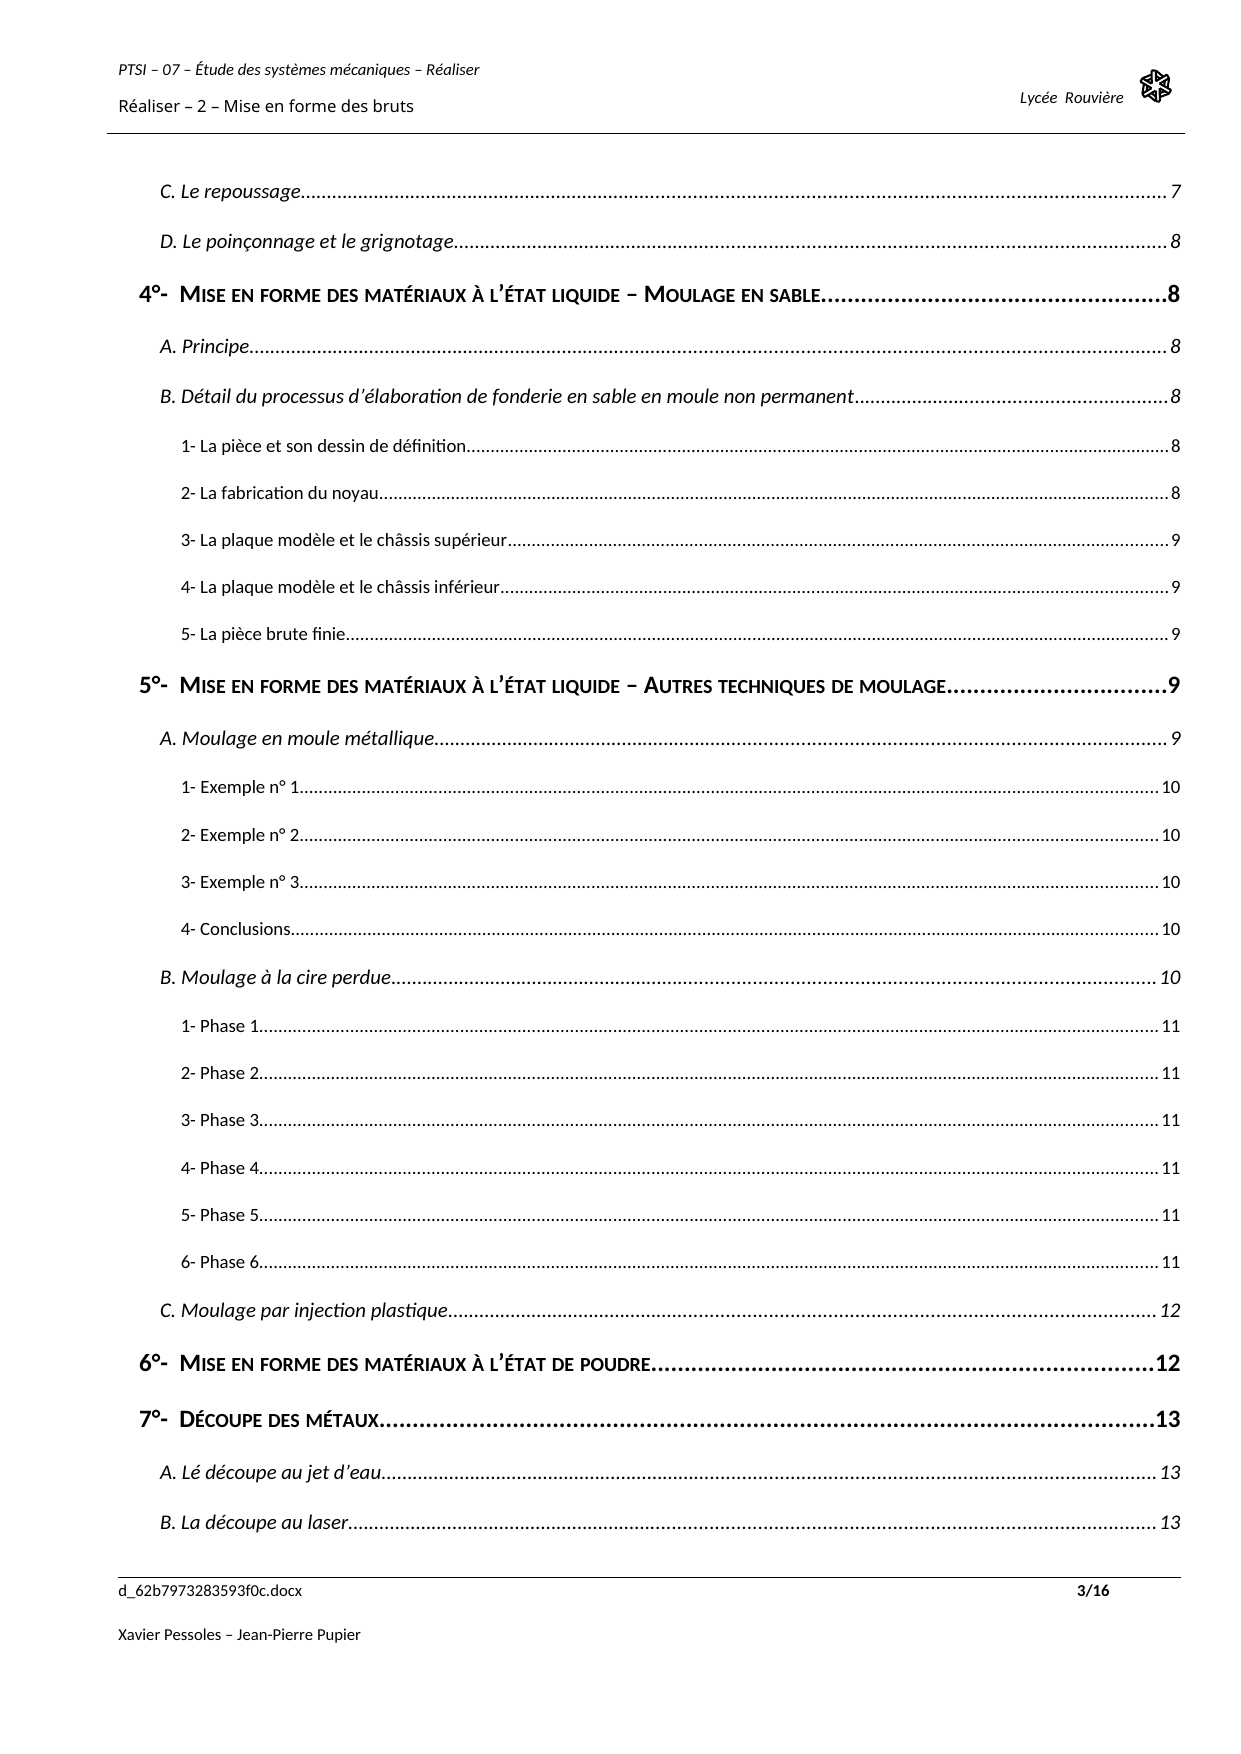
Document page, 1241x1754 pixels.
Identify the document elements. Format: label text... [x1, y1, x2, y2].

text 3- Exemple n° 3 10 [181, 870, 1181, 893]
text A. Principe 8 [160, 334, 1181, 359]
text A. Moulage en moule métallique 9 [160, 726, 1181, 751]
text 6- Phase 6 11 [181, 1250, 1181, 1273]
text 4°- Mise en forme des matériaux à l’état liquide – Moulage en sable 8 [139, 278, 1181, 308]
text B. Moulage à la cire perdue 10 [160, 964, 1181, 990]
text 1- Phase 1 11 [181, 1014, 1181, 1037]
text 2- Exemple n° 2 10 [181, 823, 1181, 846]
text 1- La pièce et son dessin de définition 8 [181, 434, 1181, 457]
text 4- Phase 4 11 [181, 1156, 1181, 1179]
text A. Lé découpe au jet d’eau 13 [160, 1459, 1181, 1484]
text B. La découpe au laser 13 [160, 1509, 1181, 1534]
text 2- Phase 2 11 [181, 1061, 1181, 1084]
text D. Le poinçonnage et le grignotage 8 [160, 228, 1181, 253]
text 5- Phase 5 11 [181, 1203, 1181, 1226]
text 7°- Découpe des métaux 13 [139, 1403, 1181, 1434]
text 5°- Mise en forme des matériaux à l’état liquide – Autres techniques de moulage 9 [139, 670, 1181, 700]
text 4- Conclusions 10 [181, 917, 1181, 940]
text 4- La plaque modèle et le châssis inférieur 9 [181, 575, 1181, 598]
text 5- La pièce brute finie 9 [181, 622, 1181, 645]
text 3- La plaque modèle et le châssis supérieur 9 [181, 528, 1181, 551]
text 1- Exemple n° 1 10 [181, 776, 1181, 798]
text C. Moulage par injection plastique 12 [160, 1297, 1181, 1323]
text C. Le repoussage 7 [160, 178, 1181, 203]
text 3- Phase 3 11 [181, 1109, 1181, 1132]
text B. Détail du processus d’élaboration de fonderie en sable en moule non permanent 8 [160, 384, 1181, 409]
text 6°- Mise en forme des matériaux à l’état de poudre 12 [139, 1347, 1181, 1378]
text 2- La fabrication du noyau 8 [181, 481, 1181, 504]
